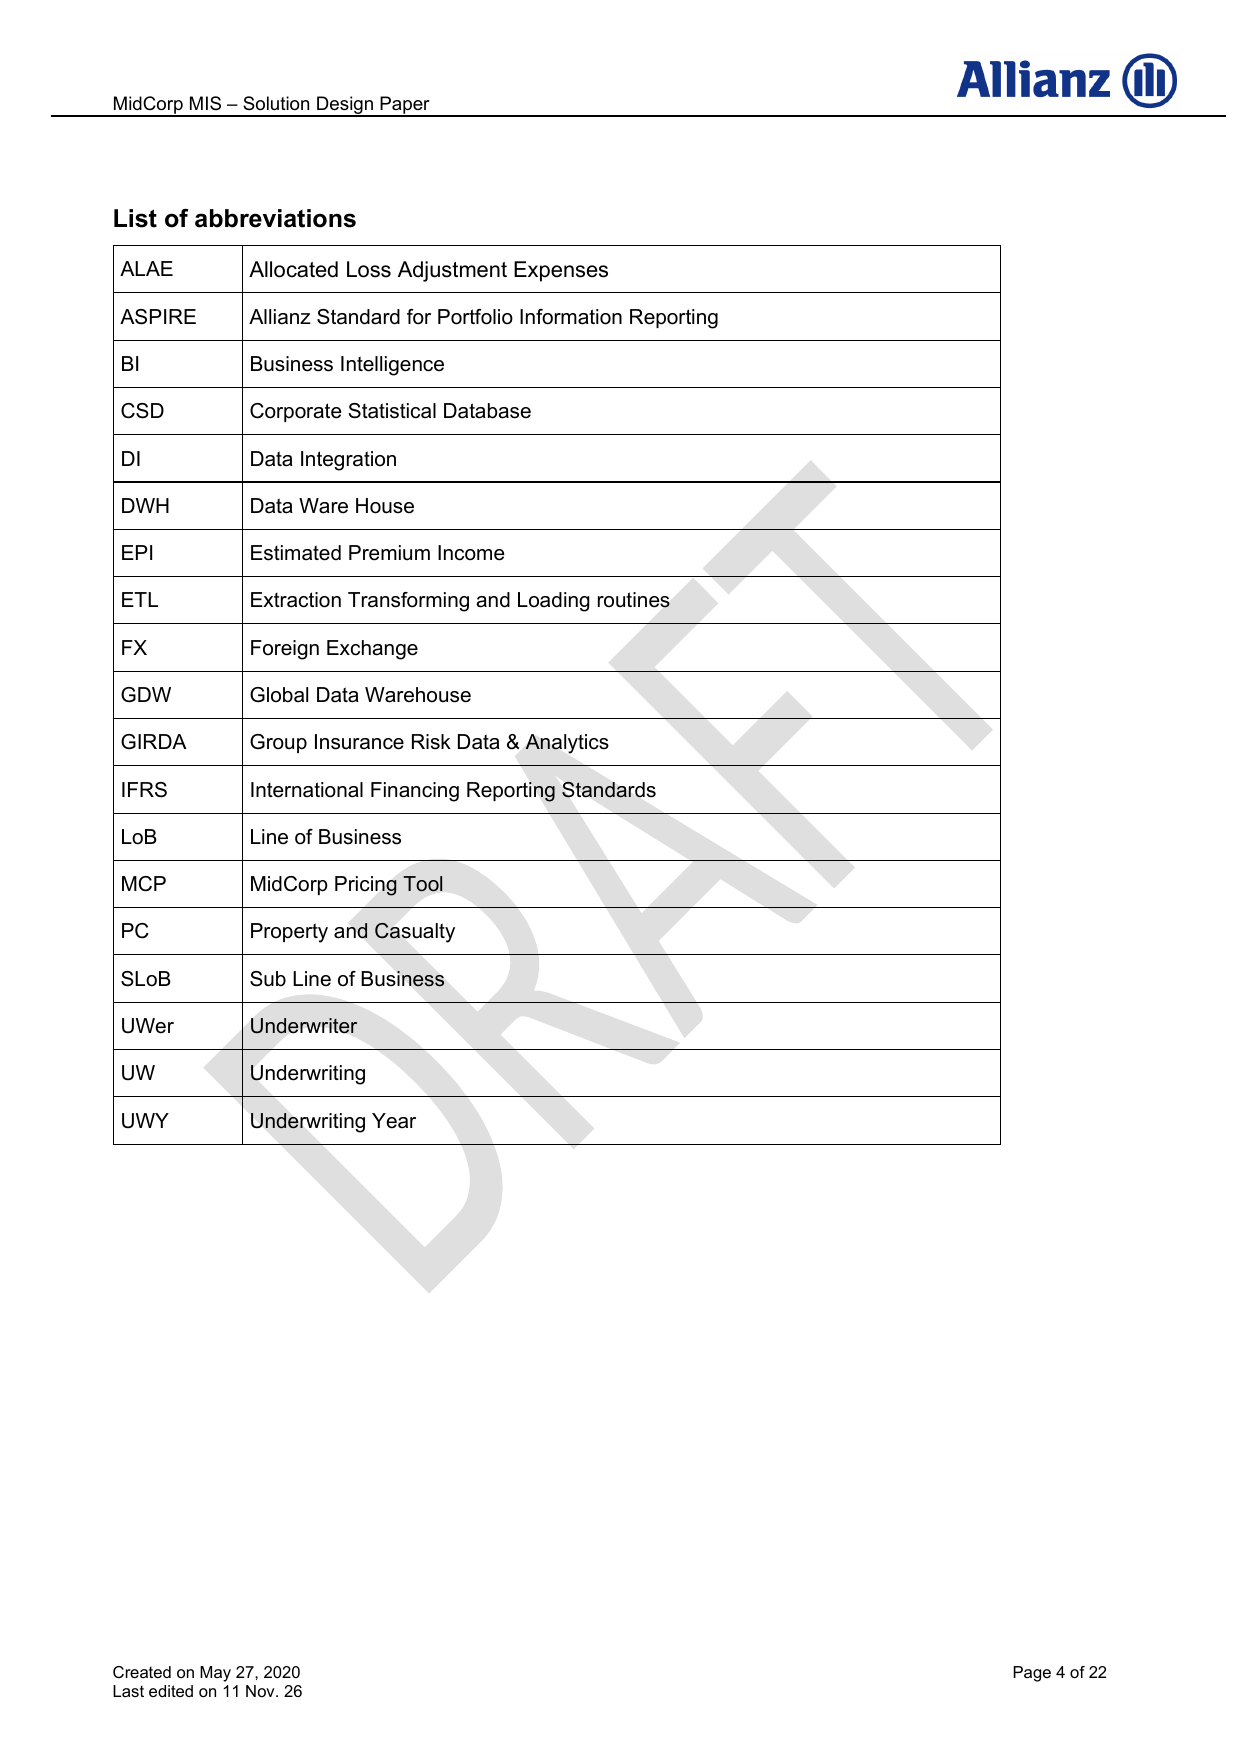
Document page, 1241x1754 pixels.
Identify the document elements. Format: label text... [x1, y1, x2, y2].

table_cell Allianz Standard for Portfolio Information Reporting [243, 293, 1000, 339]
table_cell International Financing Reporting Standards [243, 766, 1000, 812]
table_header Allocated Loss Adjustment Expenses [243, 246, 1000, 292]
table_cell DI [114, 435, 242, 481]
table_header ALAE [114, 246, 242, 292]
table_cell LoB [114, 814, 242, 860]
table_cell FX [114, 624, 242, 671]
table_cell Underwriting Year [243, 1097, 1000, 1143]
table_cell ASPIRE [114, 293, 242, 339]
table_cell EPI [114, 530, 242, 576]
table_cell Underwriting [243, 1050, 1000, 1096]
table_cell GDW [114, 672, 242, 718]
table_cell SLoB [114, 955, 242, 1002]
table_cell Data Ware House [243, 483, 1000, 529]
table_cell IFRS [114, 766, 242, 812]
table_cell Estimated Premium Income [243, 530, 1000, 576]
table_cell PC [114, 908, 242, 954]
table_cell Underwriter [243, 1003, 1000, 1049]
table_cell MCP [114, 861, 242, 907]
table_cell Group Insurance Risk Data & Analytics [243, 719, 1000, 765]
table_cell UWer [114, 1003, 242, 1049]
table_cell UW [114, 1050, 242, 1096]
table_cell Sub Line of Business [243, 955, 1000, 1002]
table_cell Business Intelligence [243, 341, 1000, 387]
table_cell BI [114, 341, 242, 387]
table_cell Line of Business [243, 814, 1000, 860]
table_cell Extraction Transforming and Loading routines [243, 577, 1000, 623]
text List of abbreviations [112, 204, 1128, 232]
table_cell Data Integration [243, 435, 1000, 481]
table_cell Global Data Warehouse [243, 672, 1000, 718]
table_cell CSD [114, 388, 242, 434]
table_cell Property and Casualty [243, 908, 1000, 954]
table_cell DWH [114, 483, 242, 529]
table_cell UWY [114, 1097, 242, 1143]
table_cell Foreign Exchange [243, 624, 1000, 671]
table_cell Corporate Statistical Database [243, 388, 1000, 434]
table_cell MidCorp Pricing Tool [243, 861, 1000, 907]
table_cell ETL [114, 577, 242, 623]
table_cell GIRDA [114, 719, 242, 765]
picture [953, 50, 1180, 111]
